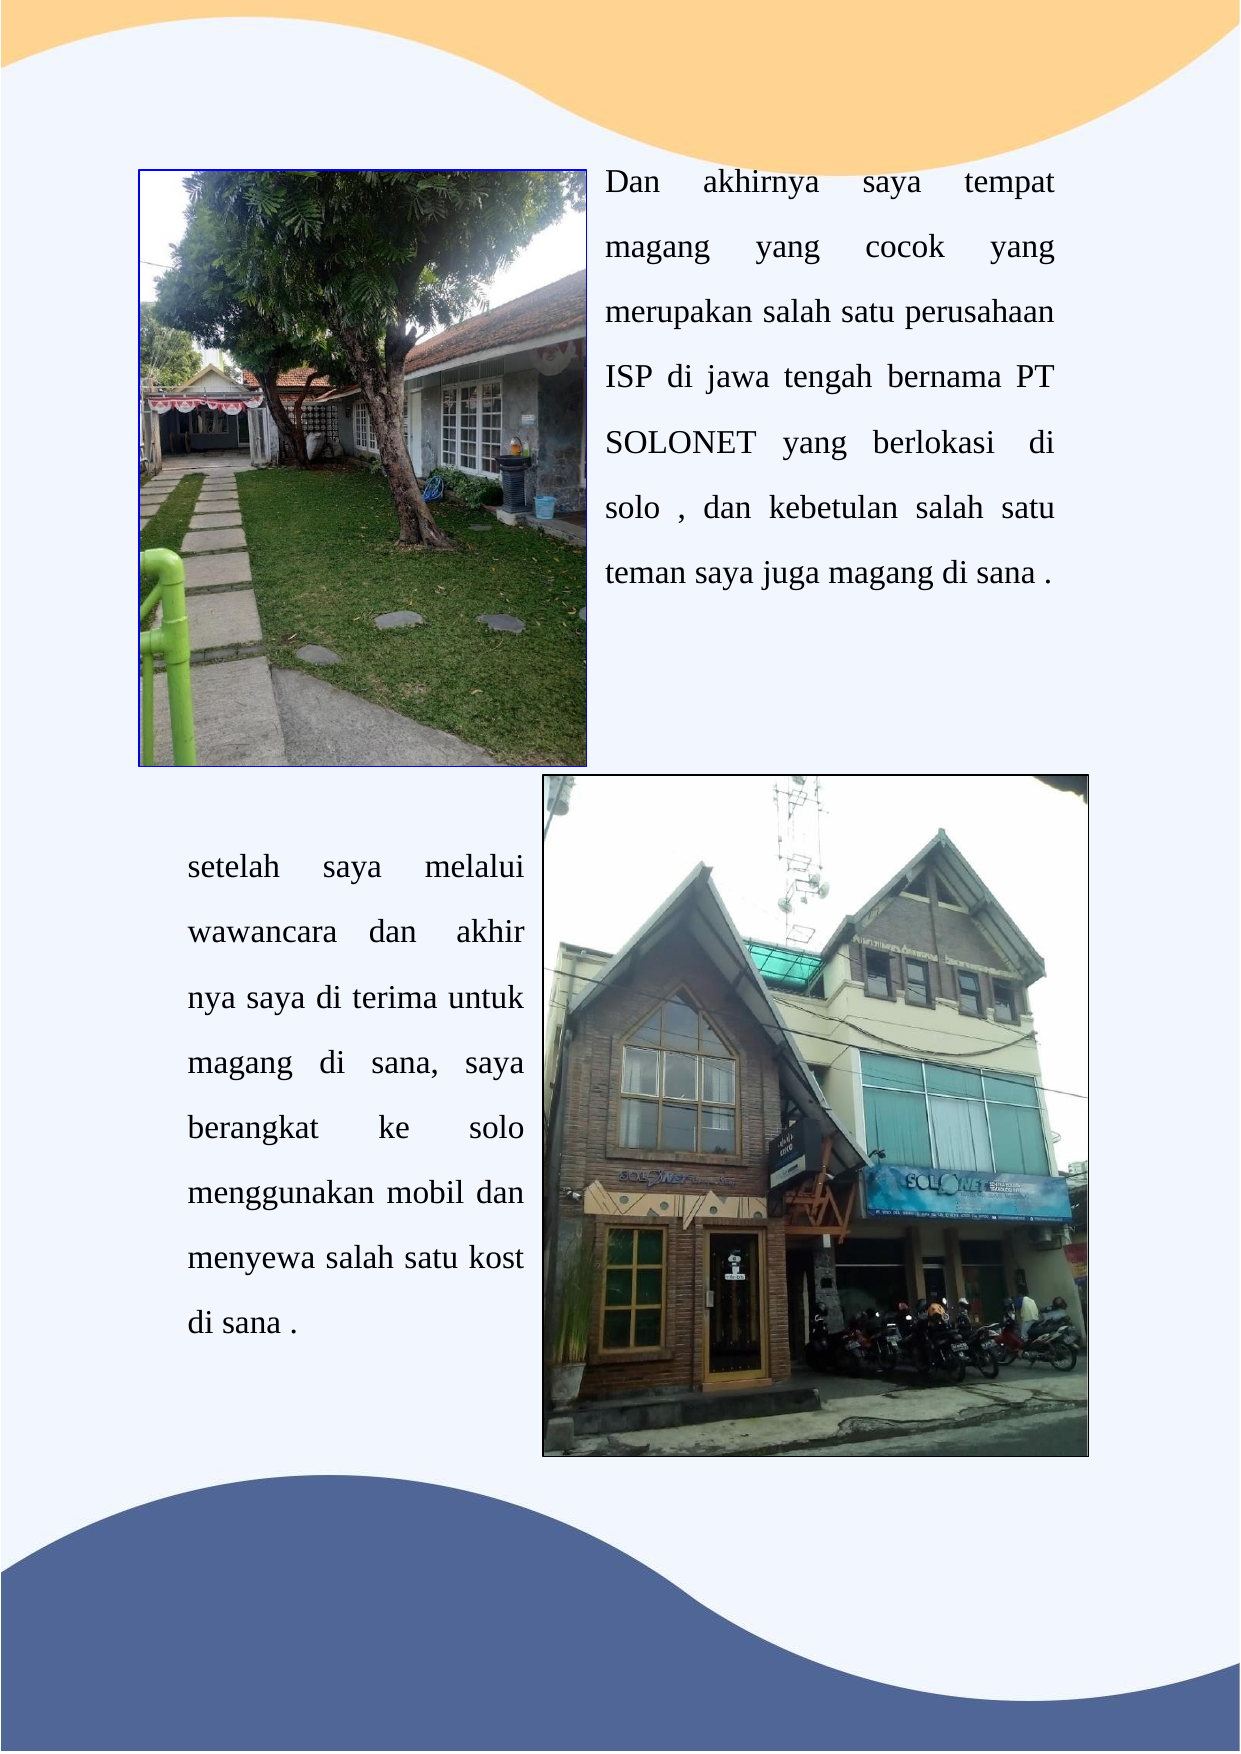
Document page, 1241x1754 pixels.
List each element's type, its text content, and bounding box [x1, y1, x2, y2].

picture [1, 0, 1240, 1751]
text setelah saya melalui wawancara dan akhir nya saya di terima untuk magang di sana, saya berangkat ke solo menggunakan mobil dan menyewa salah satu kost di sana . [187, 847, 524, 1341]
text Dan akhirnya saya tempat magang yang cocok yang merupakan salah satu perusahaan ISP di jawa tengah bernama PT SOLONET yang berlokasi di solo , dan kebetulan salah satu teman saya juga magang di sana . [605, 161, 1055, 590]
